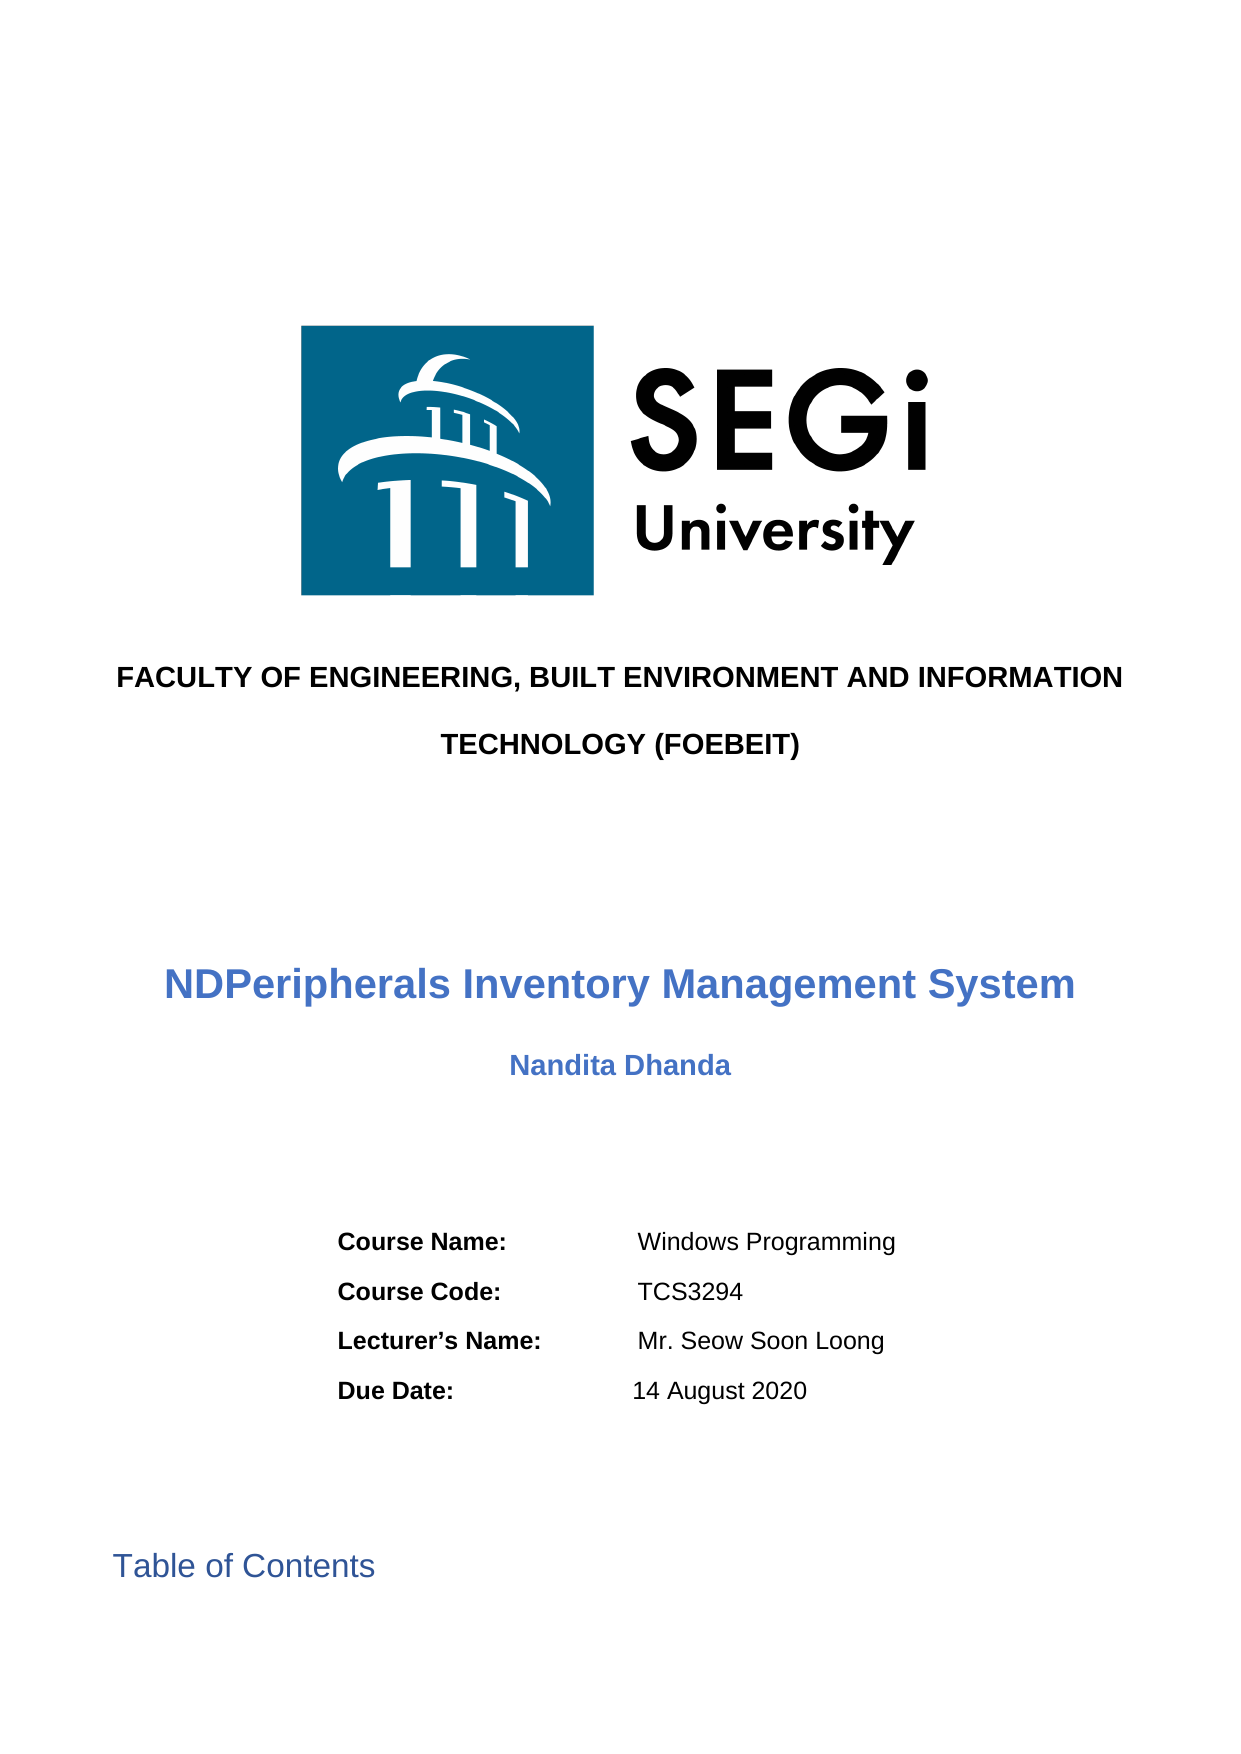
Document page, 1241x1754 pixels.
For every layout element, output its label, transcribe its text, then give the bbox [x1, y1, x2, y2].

picture [263, 298, 977, 630]
text Due Date: 14 August 2020 [112, 1376, 1128, 1405]
text Nandita Dhanda [112, 1048, 1128, 1081]
text Course Name: Windows Programming [262, 1227, 1128, 1256]
text Course Code: TCS3294 [262, 1277, 1128, 1305]
text Lecturer’s Name: Mr. Seow Soon Loong [262, 1326, 1128, 1355]
text FACULTY OF ENGINEERING, BUILT ENVIRONMENT AND INFORMATION TECHNOLOGY (FOEBEIT) [112, 660, 1128, 760]
text NDPeripherals Inventory Management System [112, 959, 1128, 1007]
